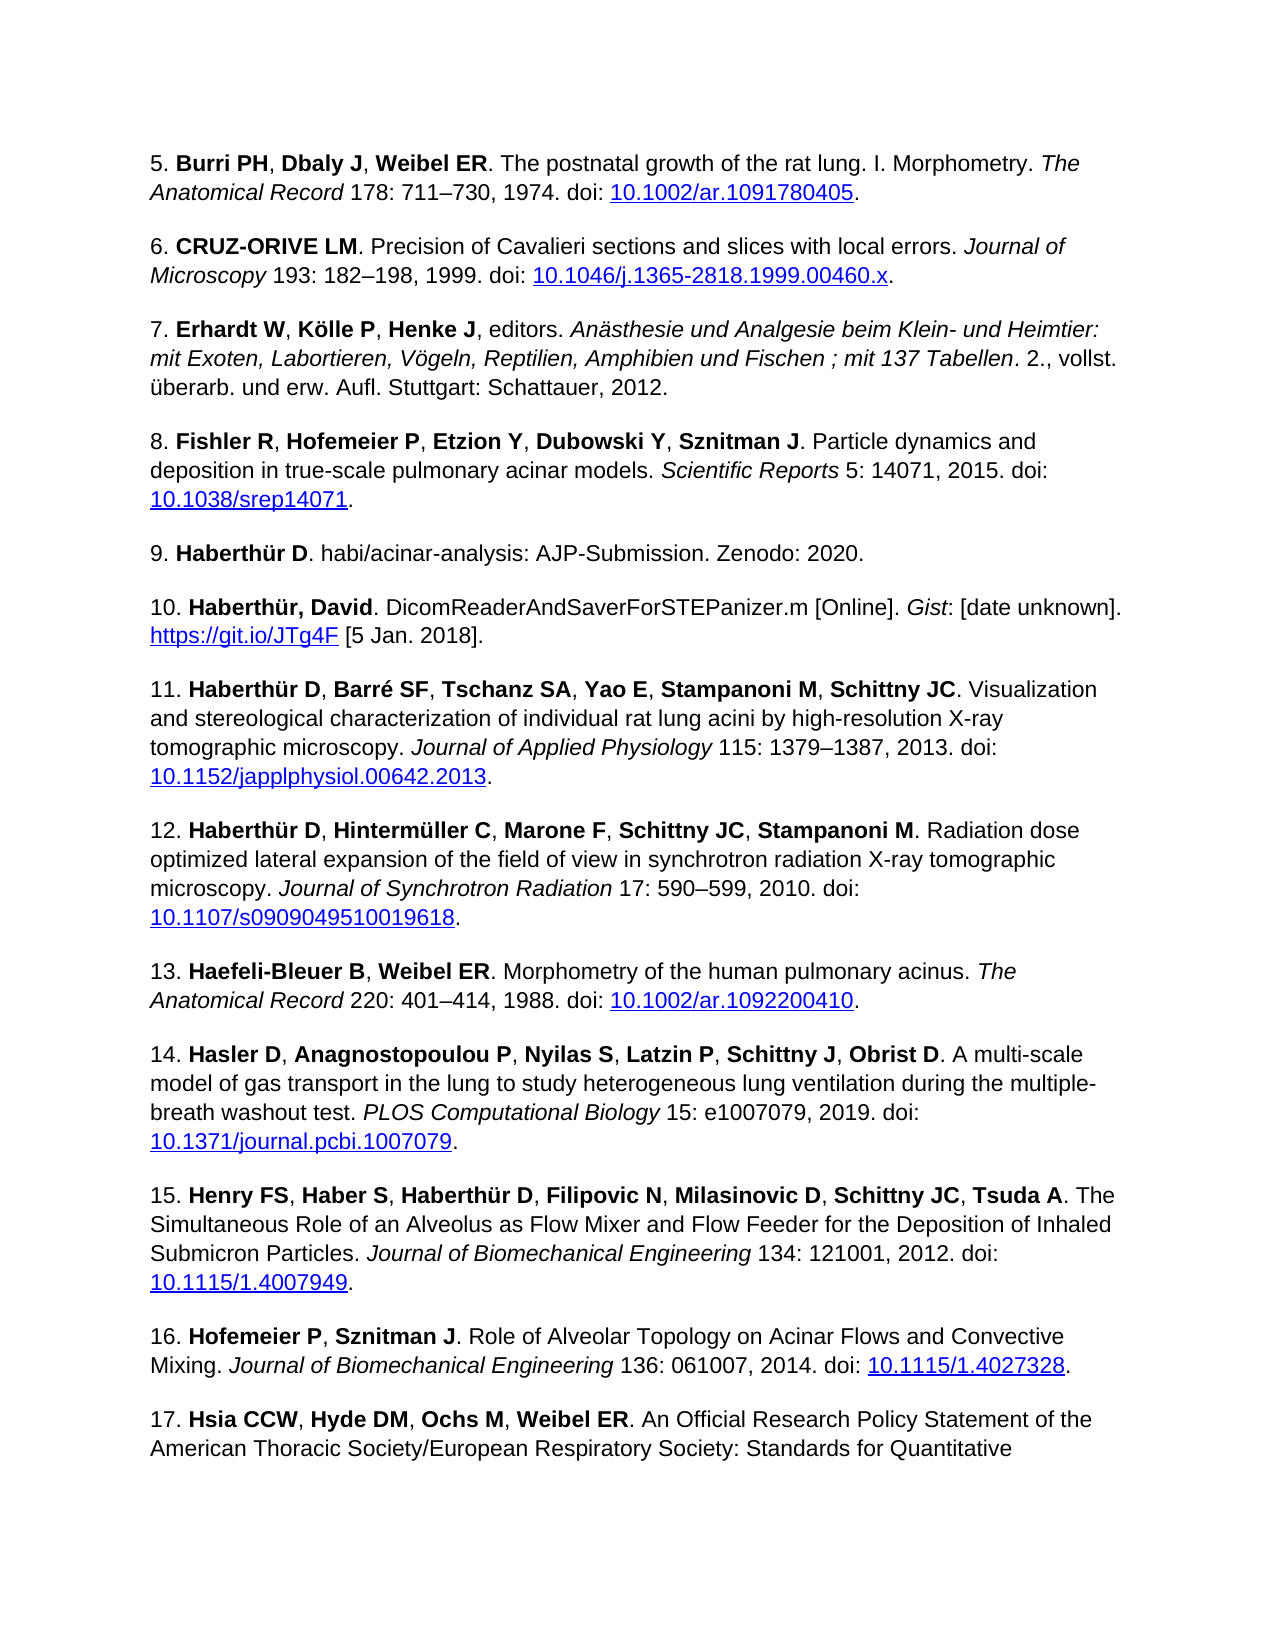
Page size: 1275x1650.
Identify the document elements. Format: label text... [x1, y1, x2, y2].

text 11. Haberthür D, Barré SF, Tschanz SA, Yao E, Stampanoni M, Schittny JC. Visualization and stereological characterization of individual rat lung acini by high-resolution X-ray tomographic microscopy. Journal of Applied Physiology 115: 1379–1387, 2013. doi: 10.1152/japplphysiol.00642.2013. [150, 676, 1125, 790]
text 15. Henry FS, Haber S, Haberthür D, Filipovic N, Milasinovic D, Schittny JC, Tsuda A. The Simultaneous Role of an Alveolus as Flow Mixer and Flow Feeder for the Deposition of Inhaled Submicron Particles. Journal of Biomechanical Engineering 134: 121001, 2012. doi: 10.1115/1.4007949. [150, 1182, 1125, 1295]
text 9. Haberthür D. habi/acinar-analysis: AJP-Submission. Zenodo: 2020. [150, 539, 1125, 566]
text 13. Haefeli-Bleuer B, Weibel ER. Morphometry of the human pulmonary acinus. The Anatomical Record 220: 401–414, 1988. doi: 10.1002/ar.1092200410. [150, 958, 1125, 1013]
text 14. Hasler D, Anagnostopoulou P, Nyilas S, Latzin P, Schittny J, Obrist D. A multi-scale model of gas transport in the lung to study heterogeneous lung ventilation during the multiple-breath washout test. PLOS Computational Biology 15: e1007079, 2019. doi: 10.1371/journal.pcbi.1007079. [150, 1041, 1125, 1154]
text 10. Haberthür, David. DicomReaderAndSaverForSTEPanizer.m [Online]. Gist: [date unknown]. https://git.io/JTg4F [5 Jan. 2018]. [150, 593, 1125, 649]
text 16. Hofemeier P, Sznitman J. Role of Alveolar Topology on Acinar Flows and Convective Mixing. Journal of Biomechanical Engineering 136: 061007, 2014. doi: 10.1115/1.4027328. [150, 1323, 1125, 1378]
text 5. Burri PH, Dbaly J, Weibel ER. The postnatal growth of the rat lung. I. Morphometry. The Anatomical Record 178: 711–730, 1974. doi: 10.1002/ar.1091780405. [150, 150, 1125, 205]
text 6. CRUZ-ORIVE LM. Precision of Cavalieri sections and slices with local errors. Journal of Microscopy 193: 182–198, 1999. doi: 10.1046/j.1365-2818.1999.00460.x. [150, 233, 1125, 288]
text 12. Haberthür D, Hintermüller C, Marone F, Schittny JC, Stampanoni M. Radiation dose optimized lateral expansion of the field of view in synchrotron radiation X-ray tomographic microscopy. Journal of Synchrotron Radiation 17: 590–599, 2010. doi: 10.1107/s0909049510019618. [150, 817, 1125, 931]
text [150, 1406, 1125, 1461]
text 8. Fishler R, Hofemeier P, Etzion Y, Dubowski Y, Sznitman J. Particle dynamics and deposition in true-scale pulmonary acinar models. Scientific Reports 5: 14071, 2015. doi: 10.1038/srep14071. [150, 428, 1125, 512]
text 7. Erhardt W, Kölle P, Henke J, editors. Anästhesie und Analgesie beim Klein- und Heimtier: mit Exoten, Labortieren, Vögeln, Reptilien, Amphibien und Fischen ; mit 137 Tabellen. 2., vollst. überarb. und erw. Aufl. Stuttgart: Schattauer, 2012. [150, 316, 1125, 400]
